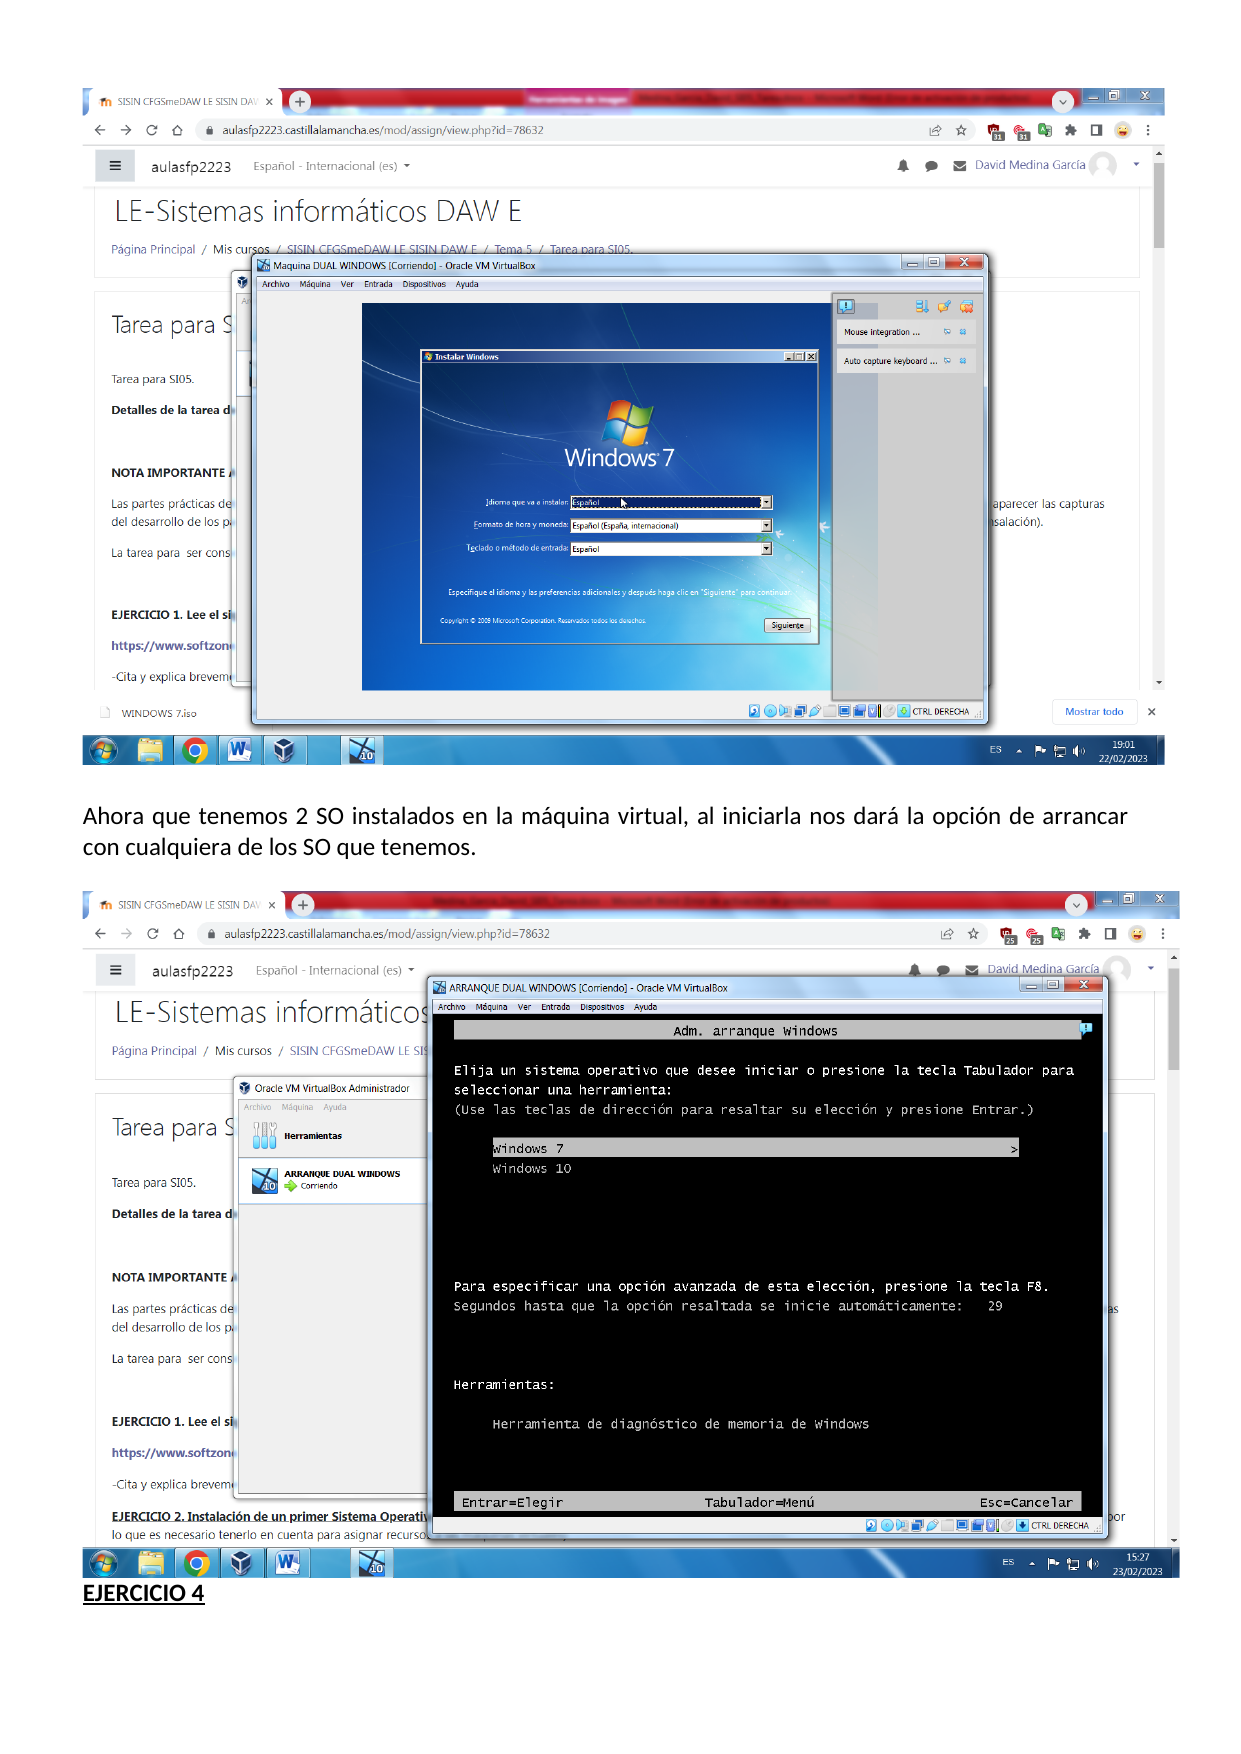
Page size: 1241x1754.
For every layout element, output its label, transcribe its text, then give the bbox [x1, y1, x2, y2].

list Ahora que tenemos 2 SO instalados en la máquina virtual, al iniciarla nos dará la opción de arrancar con cualquiera de los SO que tenemos. [83, 800, 1131, 861]
picture [82, 88, 1165, 765]
picture [82, 891, 1180, 1578]
list EJERCICIO 4 [83, 1578, 1131, 1608]
